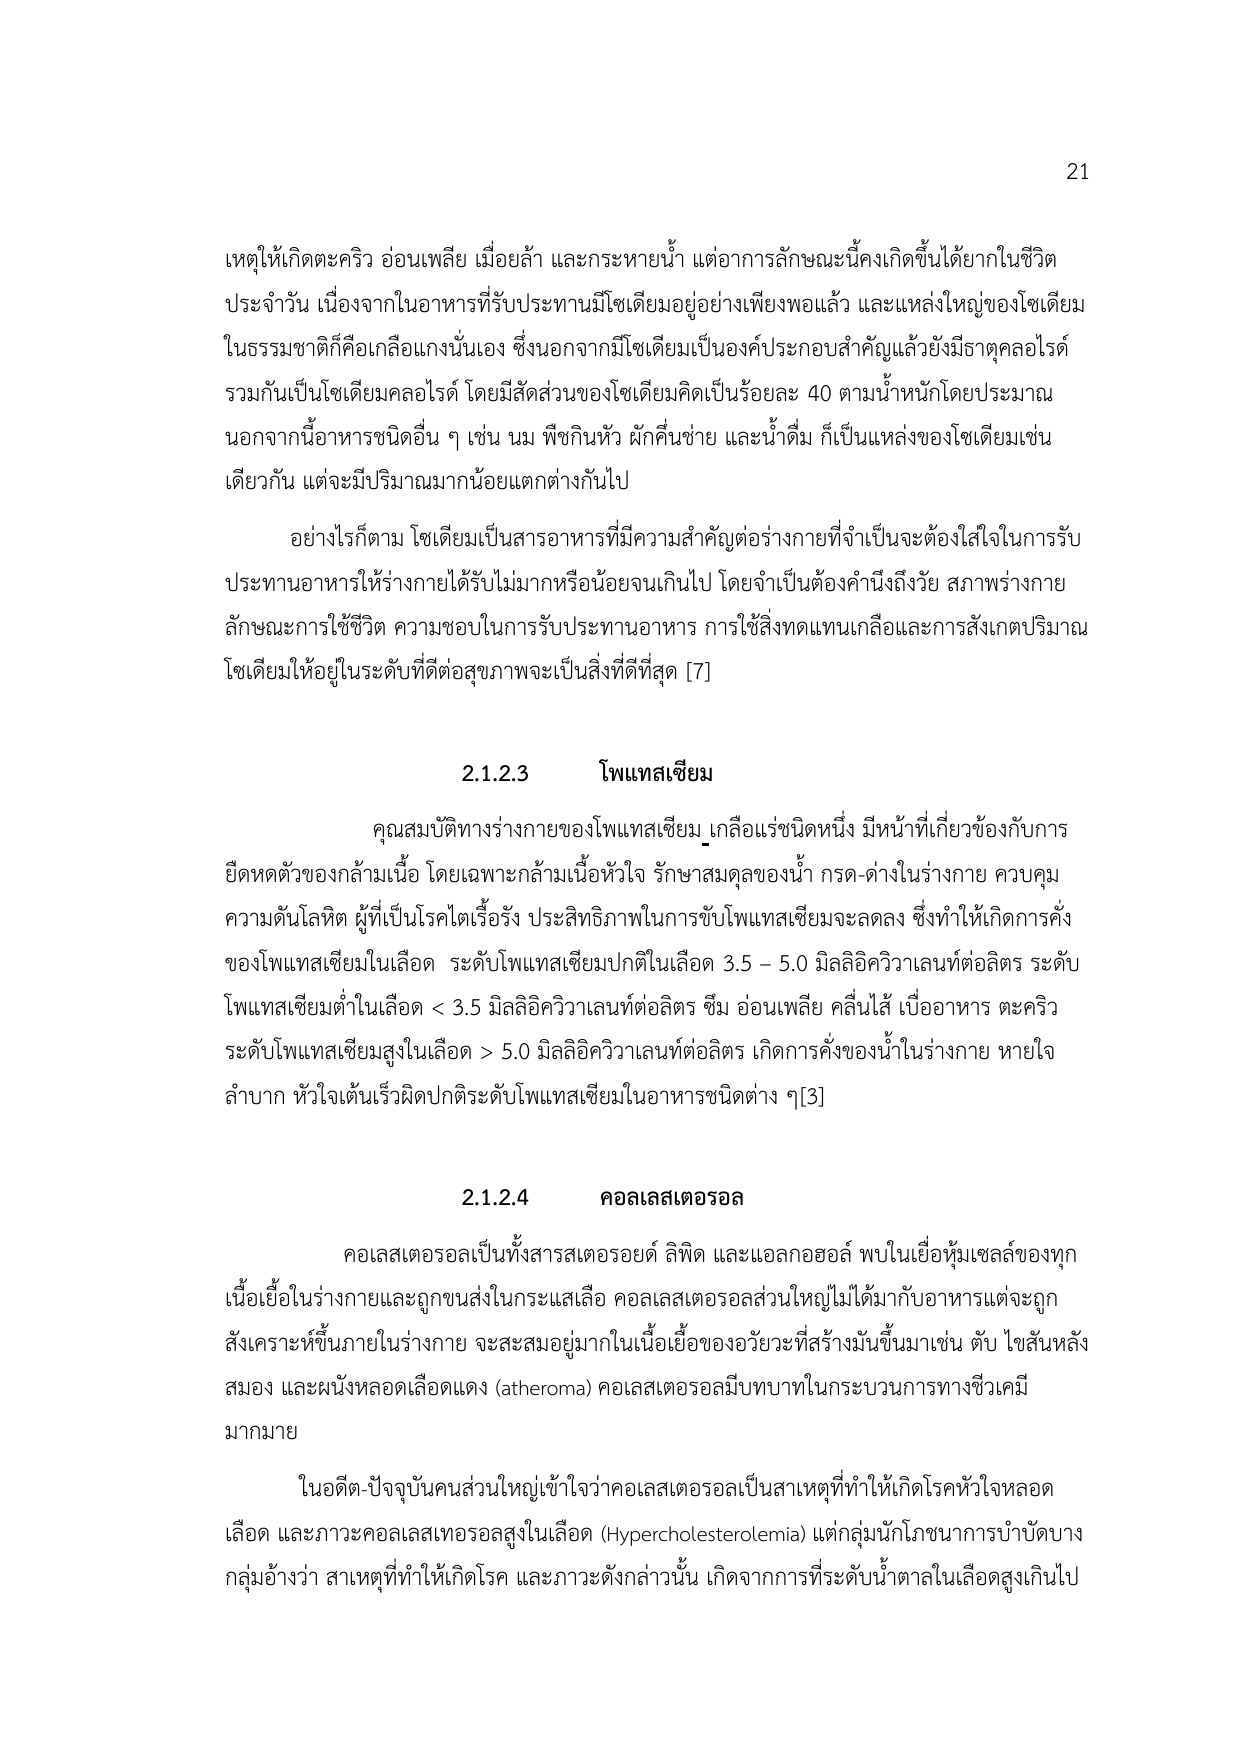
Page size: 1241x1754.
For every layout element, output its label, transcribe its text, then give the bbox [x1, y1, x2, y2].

text อย่างไรก็ตาม โซเดียมเป็นสารอาหารที่มีความสำคัญต่อร่างกายที่จำเป็นจะต้องใส่ใจในการรับประทานอาหารให้ร่างกายได้รับไม่มากหรือน้อยจนเกินไป โดยจำเป็นต้องคำนึงถึงวัย สภาพร่างกาย ลักษณะการใช้ชีวิต ความชอบในการรับประทานอาหาร การใช้สิ่งทดแทนเกลือและการสังเกตปริมาณโซเดียมให้อยู่ในระดับที่ดีต่อสุขภาพจะเป็นสิ่งที่ดีที่สุด [225, 517, 1090, 695]
subtitle คอลเลสเตอรอล [314, 1176, 1090, 1221]
subtitle โพแทสเซียม [314, 752, 1090, 796]
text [225, 239, 1090, 505]
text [225, 1467, 1090, 1601]
text คุณสมบัติทางร่างกายของโพแทสเซียม เกลือแร่ชนิดหนึ่ง มีหน้าที่เกี่ยวข้องกับการยืดหดตัวของกล้ามเนื้อ โดยเฉพาะกล้ามเนื้อหัวใจ รักษาสมดุลของน้ำ กรด-ด่างในร่างกาย ควบคุมความดันโลหิต ผู้ที่เป็นโรคไตเรื้อรัง ประสิทธิภาพในการขับโพแทสเซียมจะลดลง ซึ่งทำให้เกิดการคั่งของโพแทสเซียมในเลือด ระดับโพแทสเซียมปกติในเลือด 3.5 – 5.0 มิลลิอิควิวาเลนท์ต่อลิตร ระดับโพแทสเซียมต่ำในเลือด < 3.5 มิลลิอิควิวาเลนท์ต่อลิตร ซึม อ่อนเพลีย คลื่นไส้ เบื่ออาหาร ตะคริว ระดับโพแทสเซียมสูงในเลือด > 5.0 มิลลิอิควิวาเลนท์ต่อลิตร เกิดการคั่งของน้ำในร่างกาย หายใจลำบาก หัวใจเต้นเร็วผิดปกติระดับโพแทสเซียมในอาหารชนิดต่าง ๆ [225, 809, 1090, 1119]
text คอเลสเตอรอลเป็นทั้งสารสเตอรอยด์ ลิพิด และแอลกอฮอล์ พบในเยื่อหุ้มเซลล์ของทุกเนื้อเยื้อในร่างกายและถูกขนส่งในกระแสเลือ คอลเลสเตอรอลส่วนใหญ่ไม่ได้มากับอาหารแต่จะถูกสังเคราะห์ขึ้นภายในร่างกาย จะสะสมอยู่มากในเนื้อเยื้อของอวัยวะที่สร้างมันขึ้นมาเช่น ตับ ไขสันหลัง สมอง และผนังหลอดเลือดแดง (atheroma) คอเลสเตอรอลมีบทบาทในกระบวนการทางชีวเคมีมากมาย [225, 1233, 1090, 1455]
